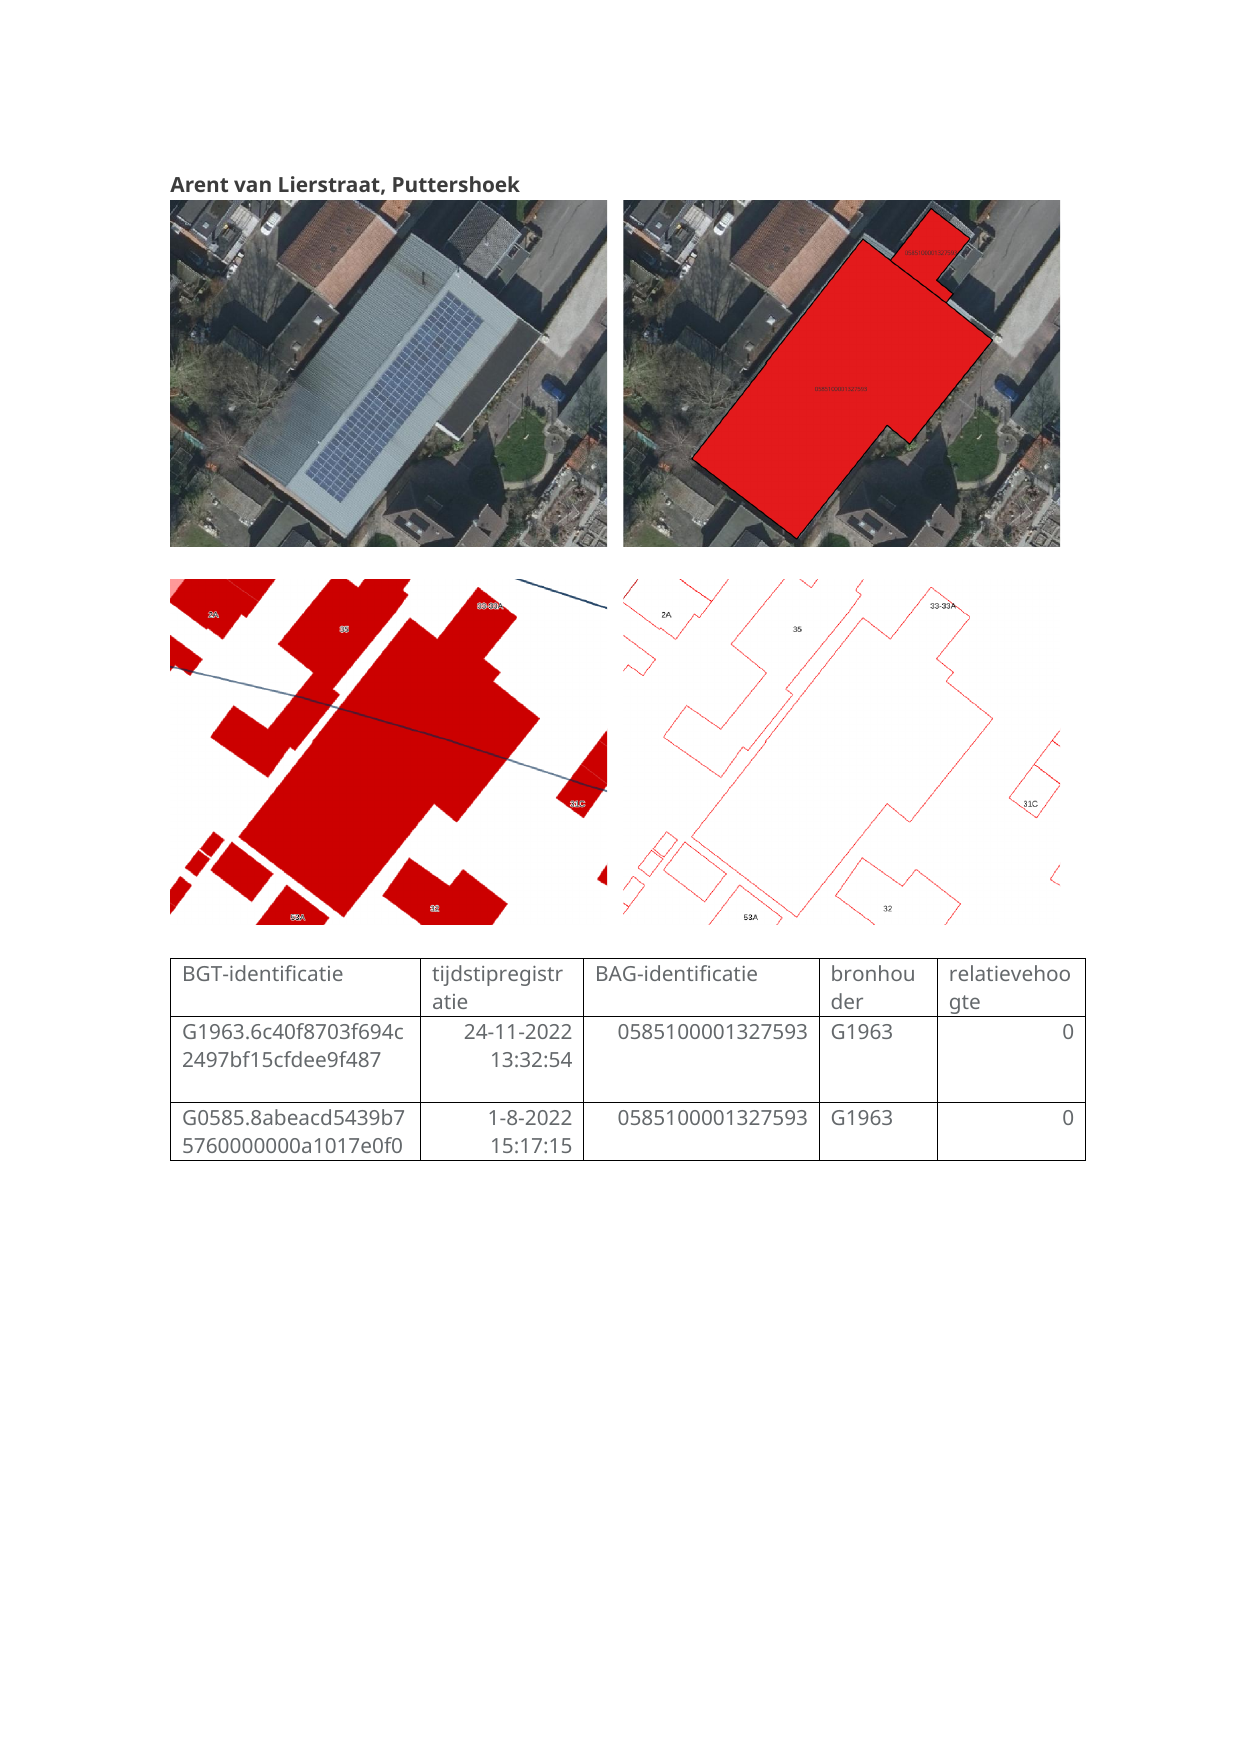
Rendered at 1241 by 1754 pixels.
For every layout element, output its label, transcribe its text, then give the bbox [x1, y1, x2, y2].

table_header BGT-identificatie [171, 959, 420, 1016]
table_cell 24-11-2022 13:32:54 [421, 1017, 583, 1102]
table_cell 0 [938, 1103, 1085, 1160]
picture [623, 579, 1061, 925]
table_cell G1963 [820, 1017, 937, 1102]
picture [623, 200, 1061, 547]
picture [170, 200, 608, 547]
table_header bronhouder [820, 959, 937, 1016]
table_cell 0585100001327593 [584, 1103, 819, 1160]
table_cell 0 [938, 1017, 1085, 1102]
picture [170, 579, 608, 925]
table_cell G1963 [820, 1103, 937, 1160]
table_header tijdstipregistratie [421, 959, 583, 1016]
text Arent van Lierstraat, Puttershoek [170, 170, 1070, 198]
table_cell G0585.8abeacd5439b75760000000a1017e0f0 [171, 1103, 420, 1160]
table_header BAG-identificatie [584, 959, 819, 1016]
table_cell 0585100001327593 [584, 1017, 819, 1102]
table_header relatievehoogte [938, 959, 1085, 1016]
table_cell G1963.6c40f8703f694c2497bf15cfdee9f487 [171, 1017, 420, 1102]
table_cell 1-8-2022 15:17:15 [421, 1103, 583, 1160]
